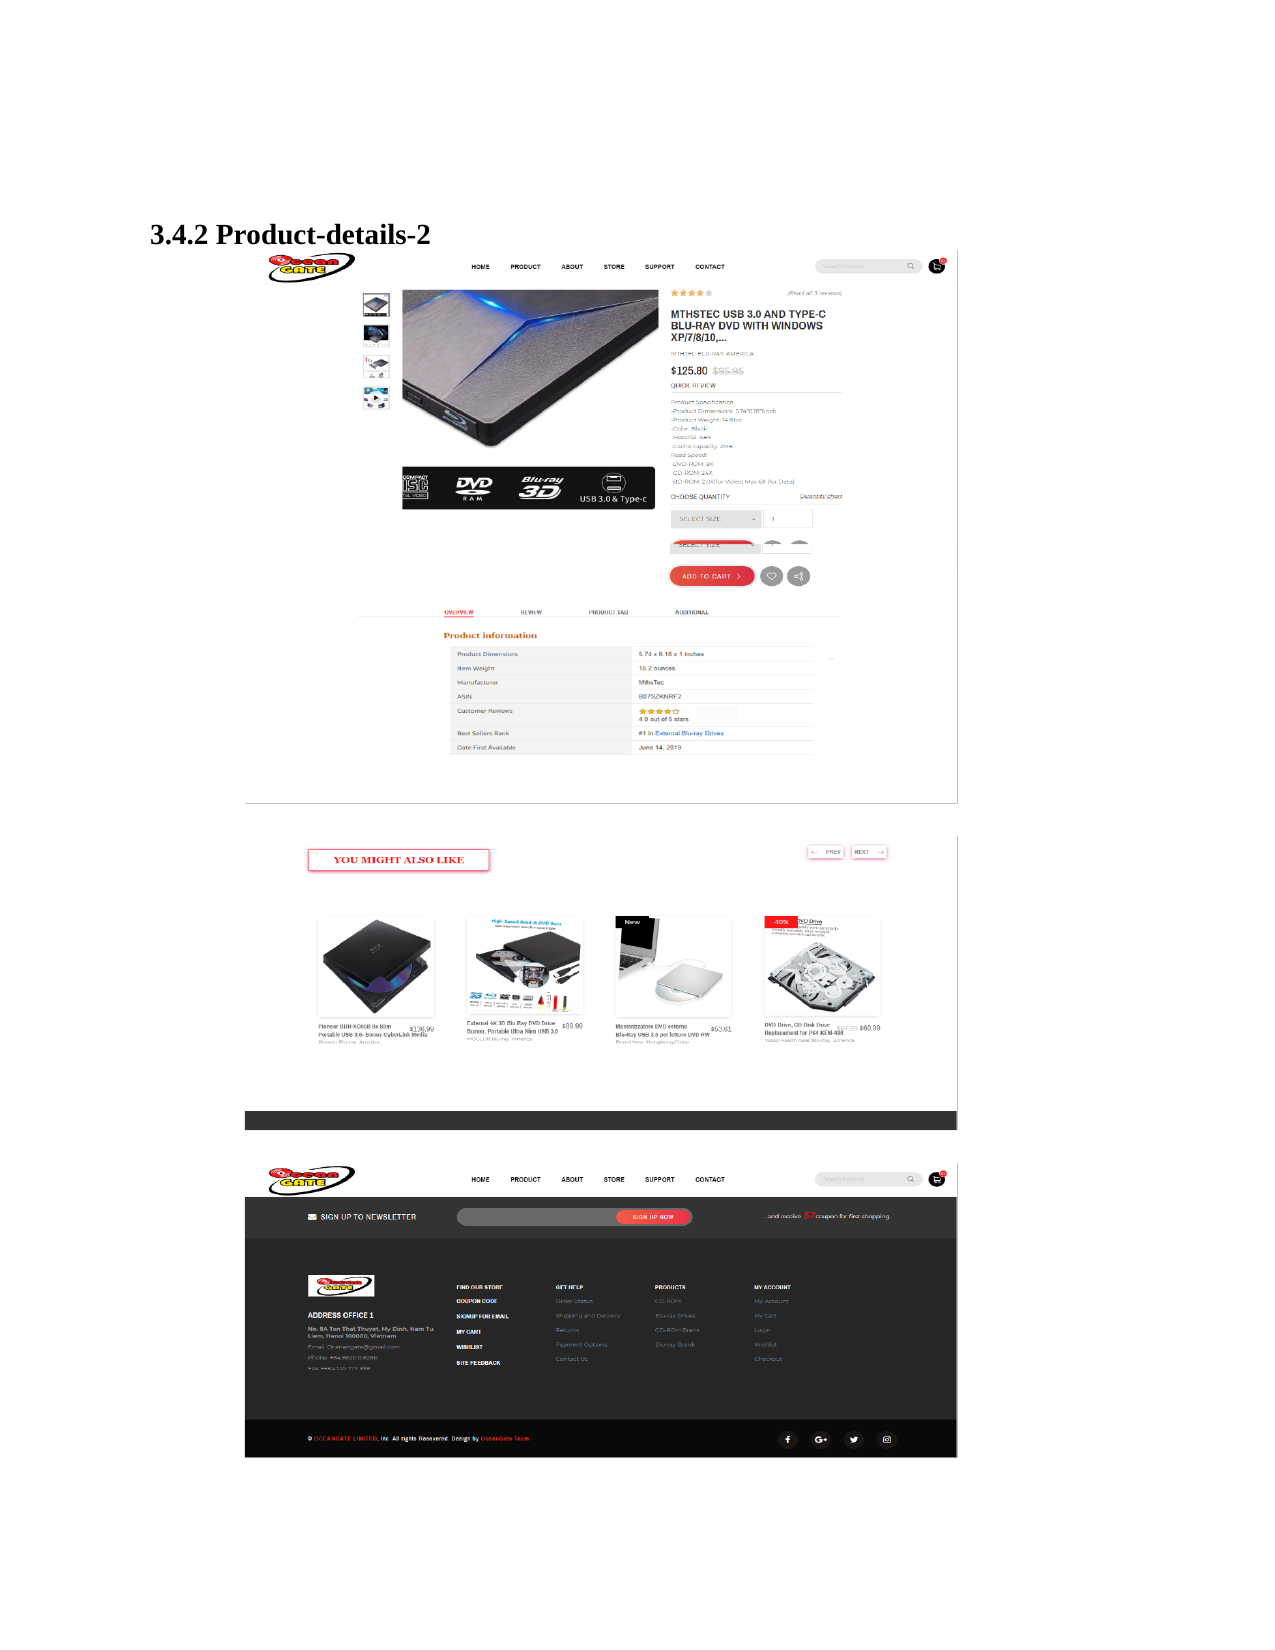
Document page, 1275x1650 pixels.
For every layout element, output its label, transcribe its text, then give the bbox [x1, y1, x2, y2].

picture [244, 250, 1037, 1490]
text 3.4.2 Product-details-2 [150, 217, 1125, 251]
